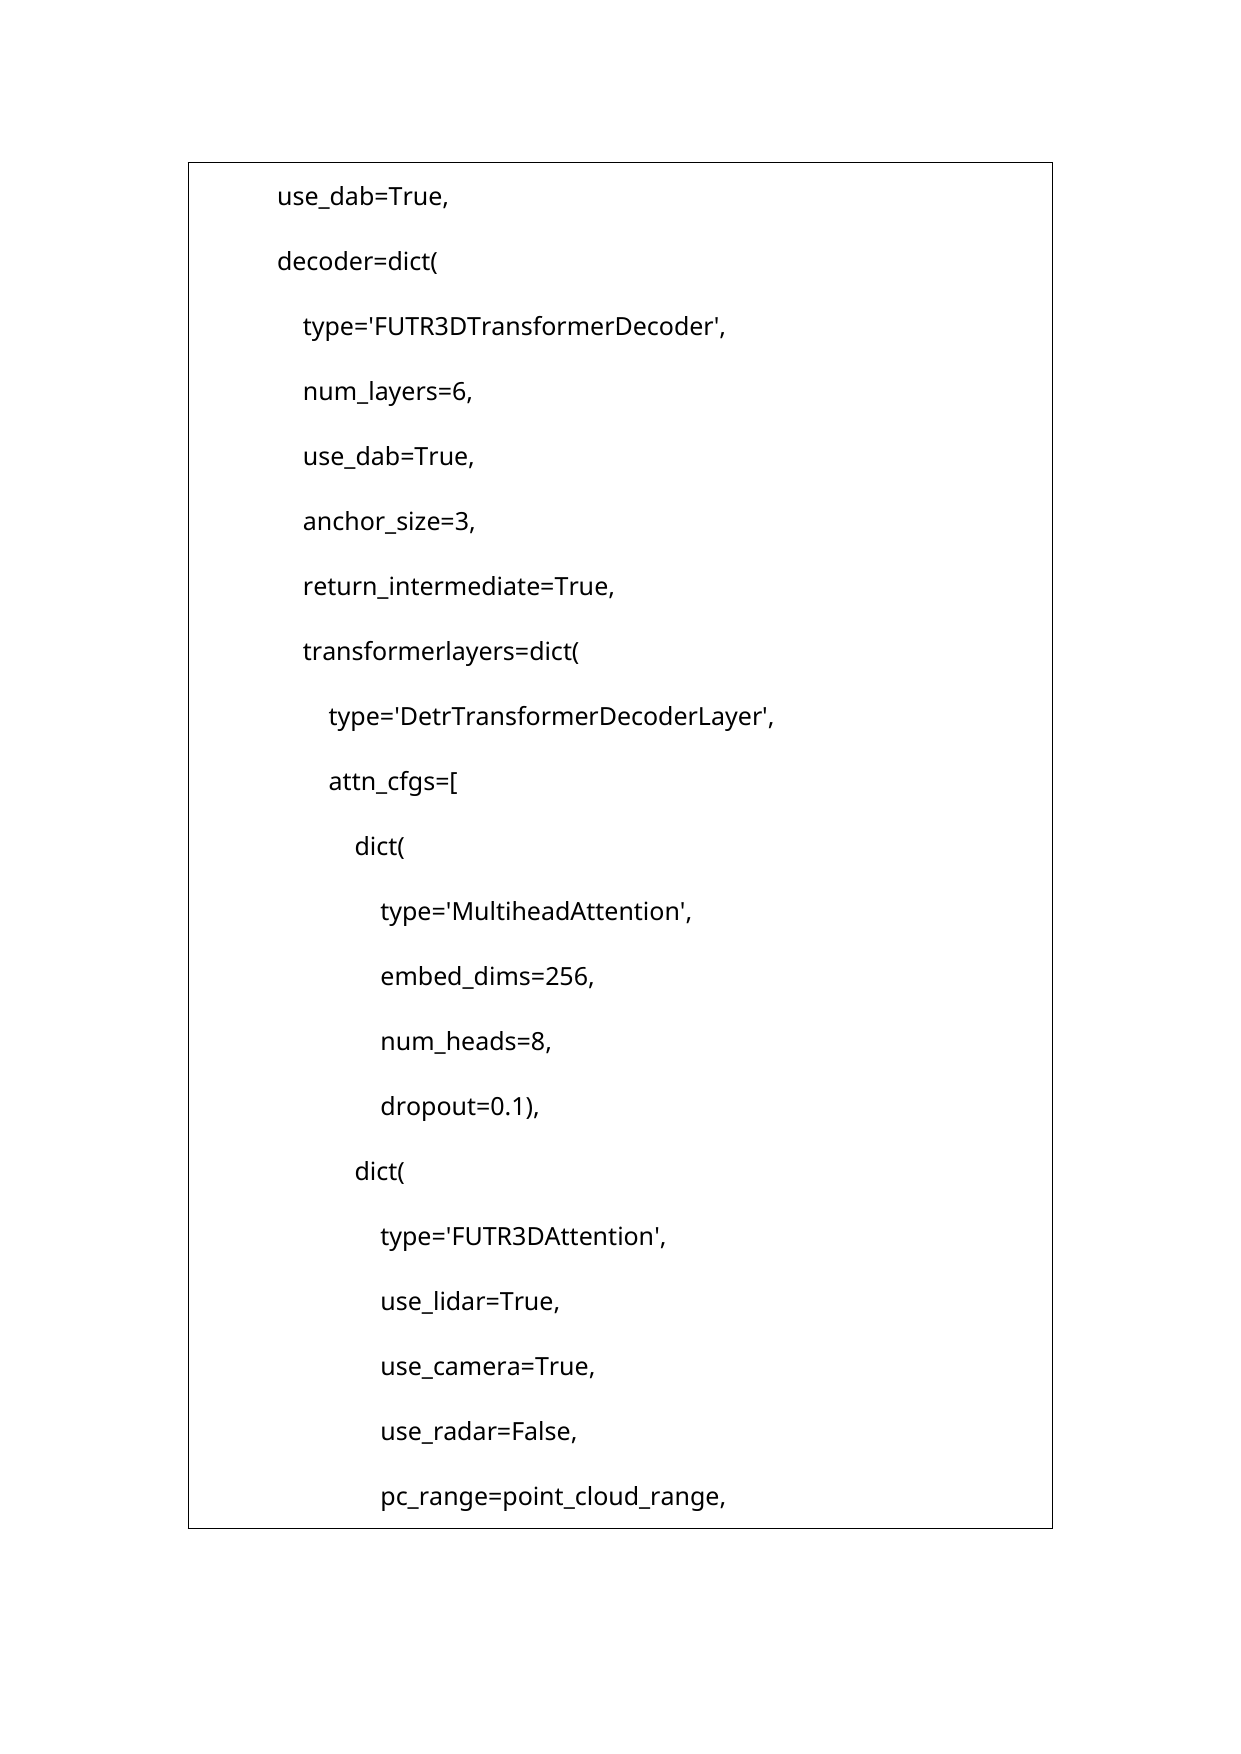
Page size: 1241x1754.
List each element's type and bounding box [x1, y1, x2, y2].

table_header [189, 163, 1052, 1528]
